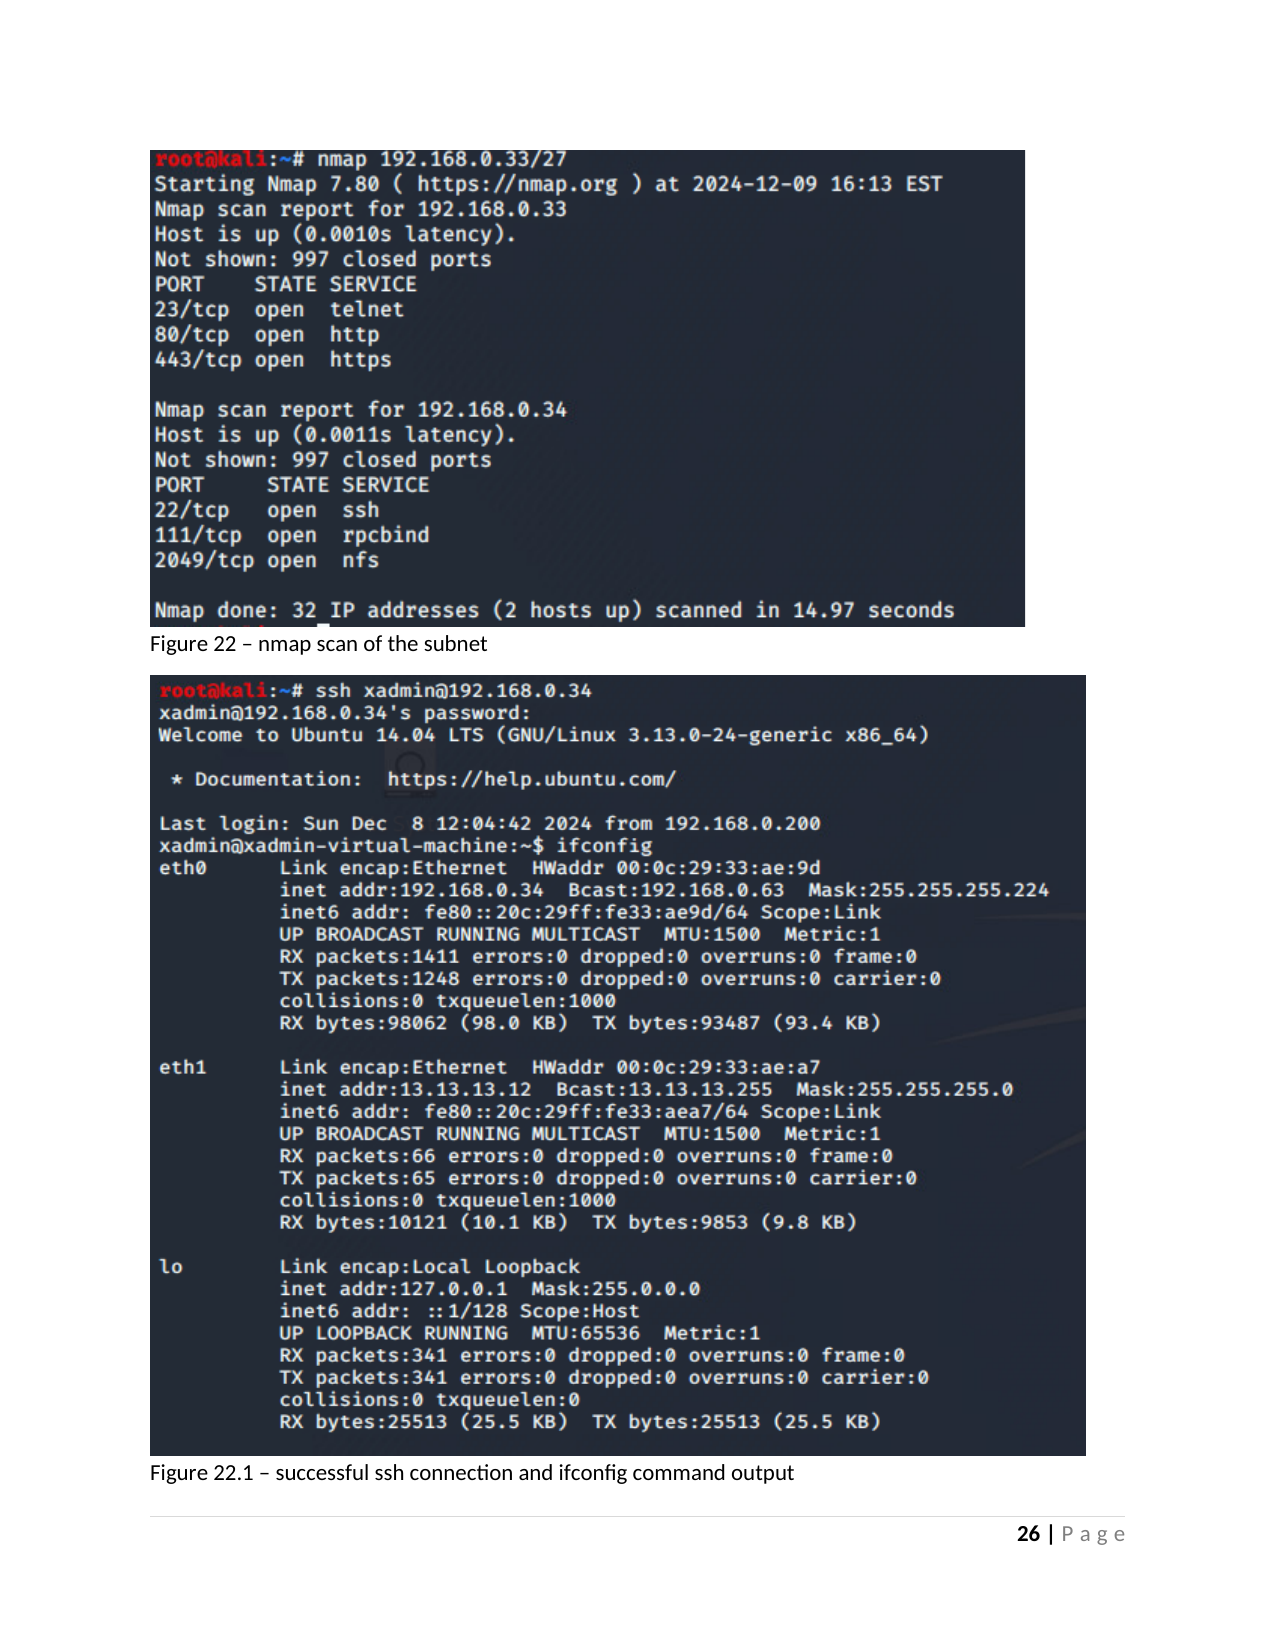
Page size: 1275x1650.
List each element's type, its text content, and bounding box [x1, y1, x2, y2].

picture [150, 675, 1086, 1456]
picture [150, 150, 1025, 627]
